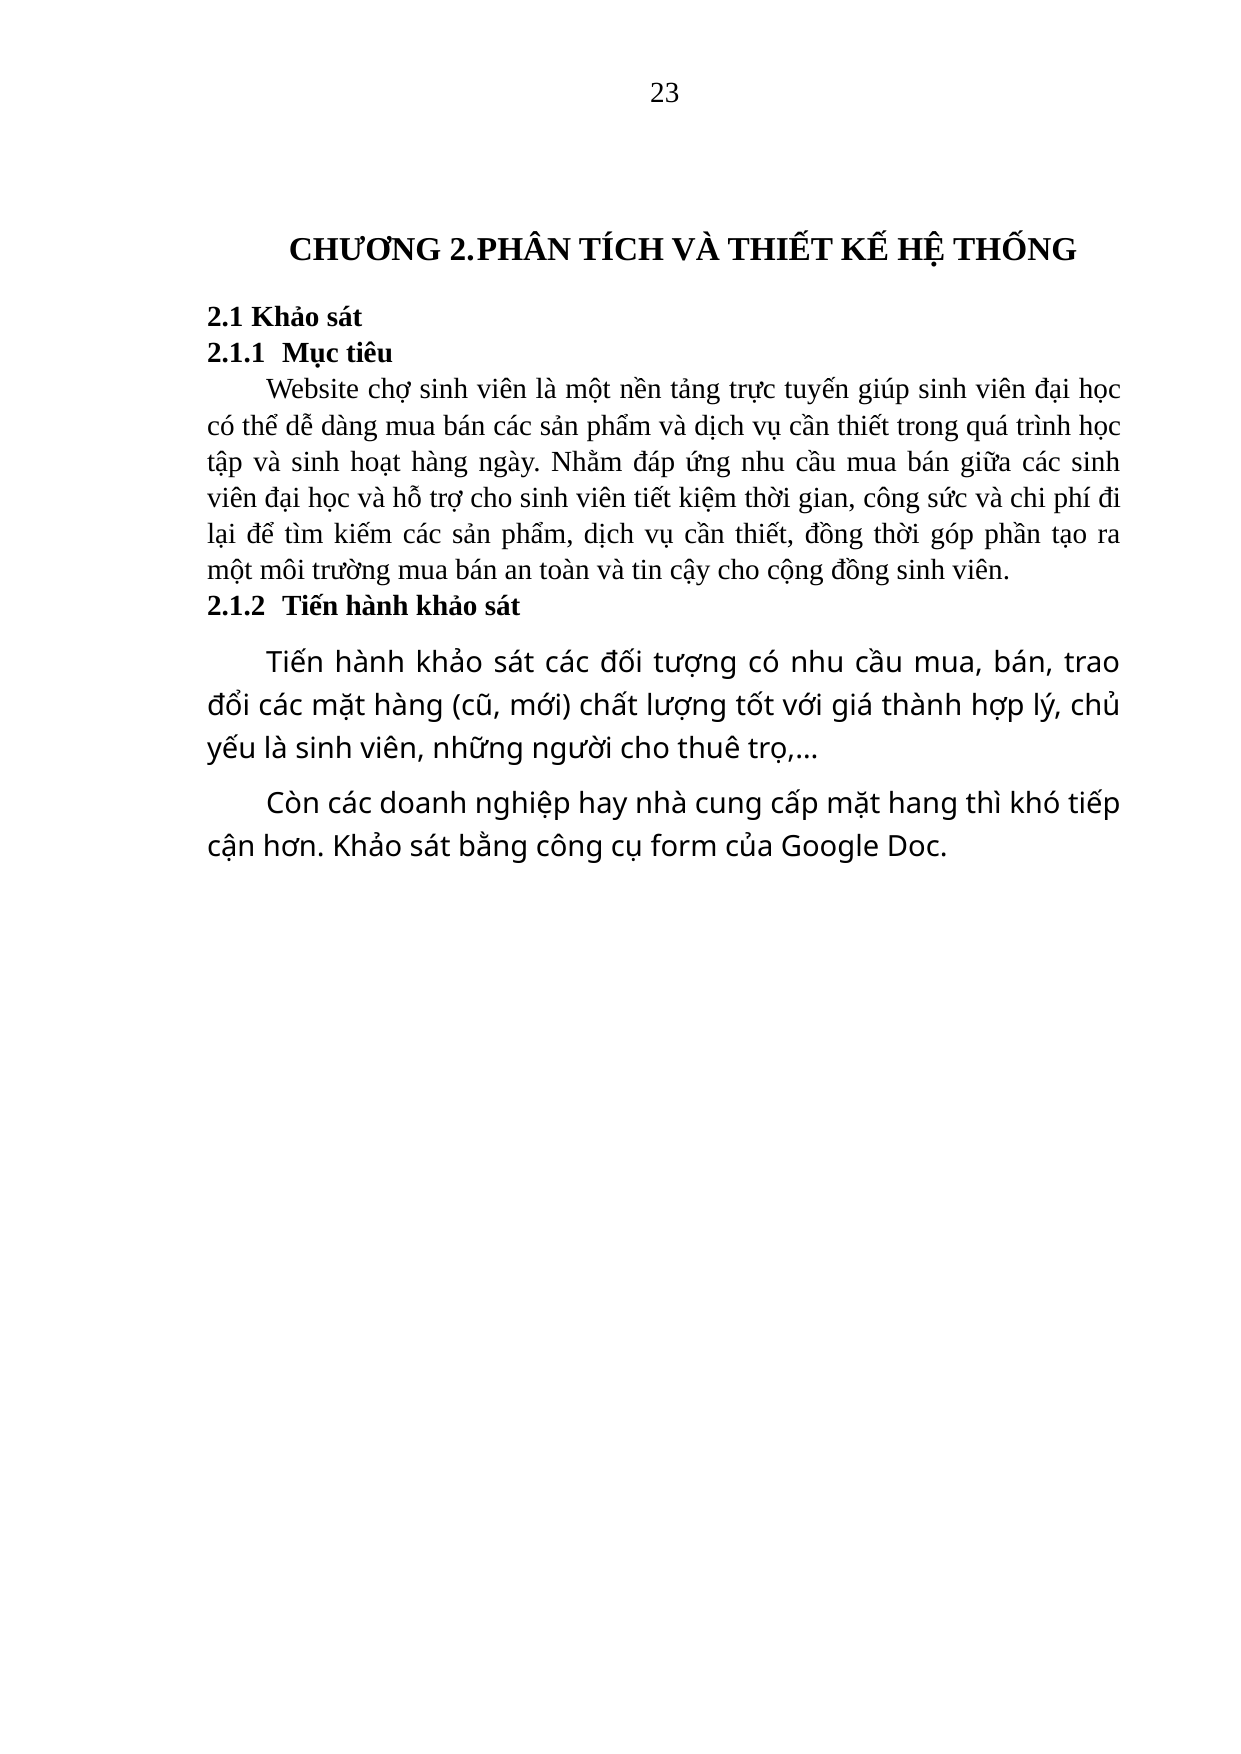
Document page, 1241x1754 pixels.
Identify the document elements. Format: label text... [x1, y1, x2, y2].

list Website chợ sinh viên là một nền tảng trực tuyến giúp sinh viên đại học có thể dễ dàng mua bán các sản phẩm và dịch vụ cần thiết trong quá trình học tập và sinh hoạt hàng ngày. Nhằm đáp ứng nhu cầu mua bán giữa các sinh viên đại học và hỗ trợ cho sinh viên tiết kiệm thời gian, công sức và chi phí đi lại để tìm kiếm các sản phẩm, dịch vụ cần thiết, đồng thời góp phần tạo ra một môi trường mua bán an toàn và tin cậy cho cộng đồng sinh viên. [207, 372, 1122, 586]
list Khảo sát [207, 299, 1122, 333]
subtitle PHÂN TÍCH VÀ THIẾT KẾ HỆ THỐNG [244, 229, 1122, 267]
text Tiến hành khảo sát các đối tượng có nhu cầu mua, bán, trao đổi các mặt hàng (cũ, mới) chất lượng tốt với giá thành hợp lý, chủ yếu là sinh viên, những người cho thuê trọ,… [207, 641, 1122, 767]
text Còn các doanh nghiệp hay nhà cung cấp mặt hang thì khó tiếp cận hơn. Khảo sát bằng công cụ form của Google Doc. [207, 782, 1122, 865]
list Tiến hành khảo sát [207, 588, 1122, 622]
list Mục tiêu [207, 335, 1122, 369]
